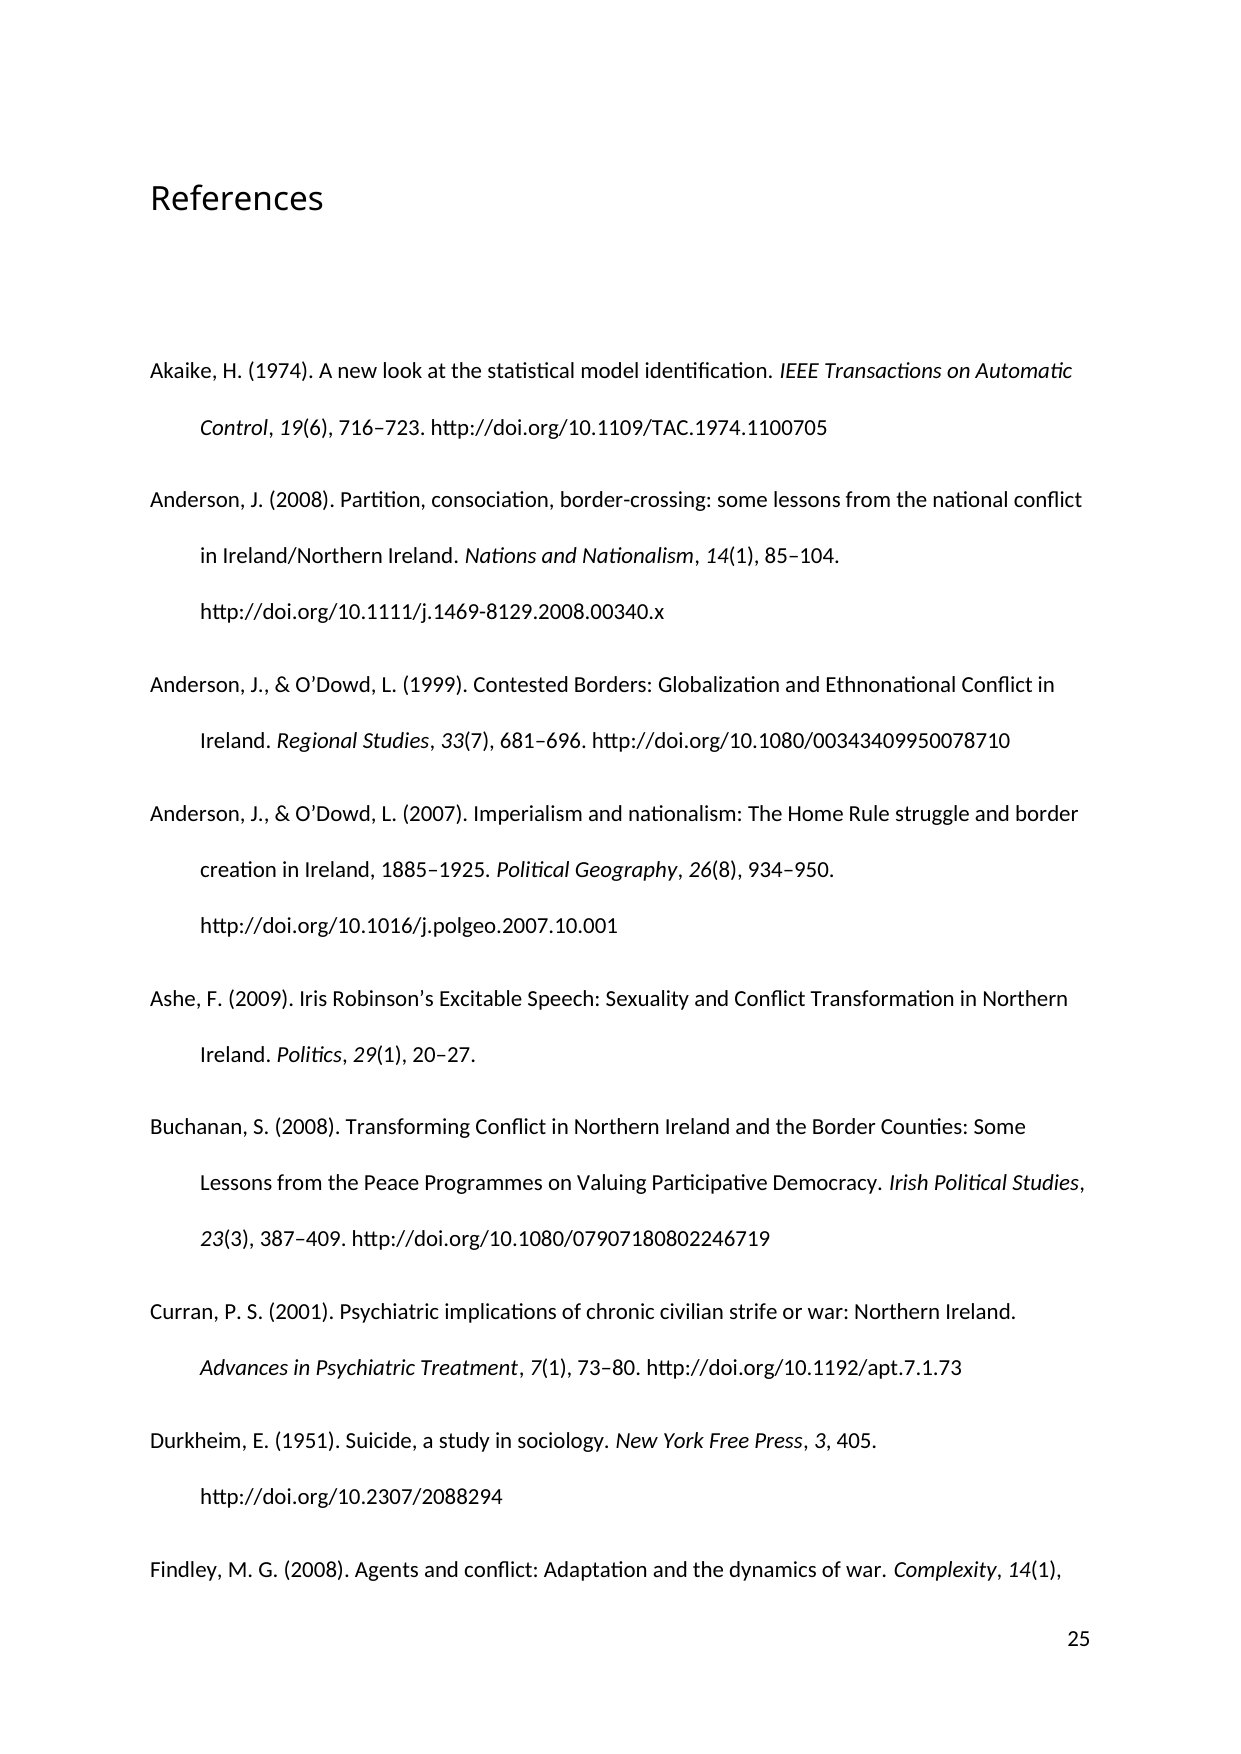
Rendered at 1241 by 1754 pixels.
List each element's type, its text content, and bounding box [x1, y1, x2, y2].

text Ashe, F. (2009). Iris Robinson’s Excitable Speech: Sexuality and Conflict Transformation in Northern Ireland. Politics, 29(1), 20–27. [150, 984, 1090, 1068]
text Anderson, J., & O’Dowd, L. (2007). Imperialism and nationalism: The Home Rule struggle and border creation in Ireland, 1885–1925. Political Geography, 26(8), 934–950. http://doi.org/10.1016/j.polgeo.2007.10.001 [150, 799, 1090, 939]
text Buchanan, S. (2008). Transforming Conflict in Northern Ireland and the Border Counties: Some Lessons from the Peace Programmes on Valuing Participative Democracy. Irish Political Studies, 23(3), 387–409. http://doi.org/10.1080/07907180802246719 [150, 1112, 1090, 1253]
text Akaike, H. (1974). A new look at the statistical model identification. IEEE Transactions on Automatic Control, 19(6), 716–723. http://doi.org/10.1109/TAC.1974.1100705 [150, 357, 1090, 441]
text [150, 1555, 1090, 1583]
text Anderson, J. (2008). Partition, consociation, border-crossing: some lessons from the national conflict in Ireland/Northern Ireland. Nations and Nationalism, 14(1), 85–104. http://doi.org/10.1111/j.1469-8129.2008.00340.x [150, 485, 1090, 626]
text Anderson, J., & O’Dowd, L. (1999). Contested Borders: Globalization and Ethnonational Conflict in Ireland. Regional Studies, 33(7), 681–696. http://doi.org/10.1080/00343409950078710 [150, 670, 1090, 754]
text Curran, P. S. (2001). Psychiatric implications of chronic civilian strife or war: Northern Ireland. Advances in Psychiatric Treatment, 7(1), 73–80. http://doi.org/10.1192/apt.7.1.73 [150, 1297, 1090, 1381]
subtitle References [150, 175, 1090, 311]
text Durkheim, E. (1951). Suicide, a study in sociology. New York Free Press, 3, 405. http://doi.org/10.2307/2088294 [150, 1426, 1090, 1510]
